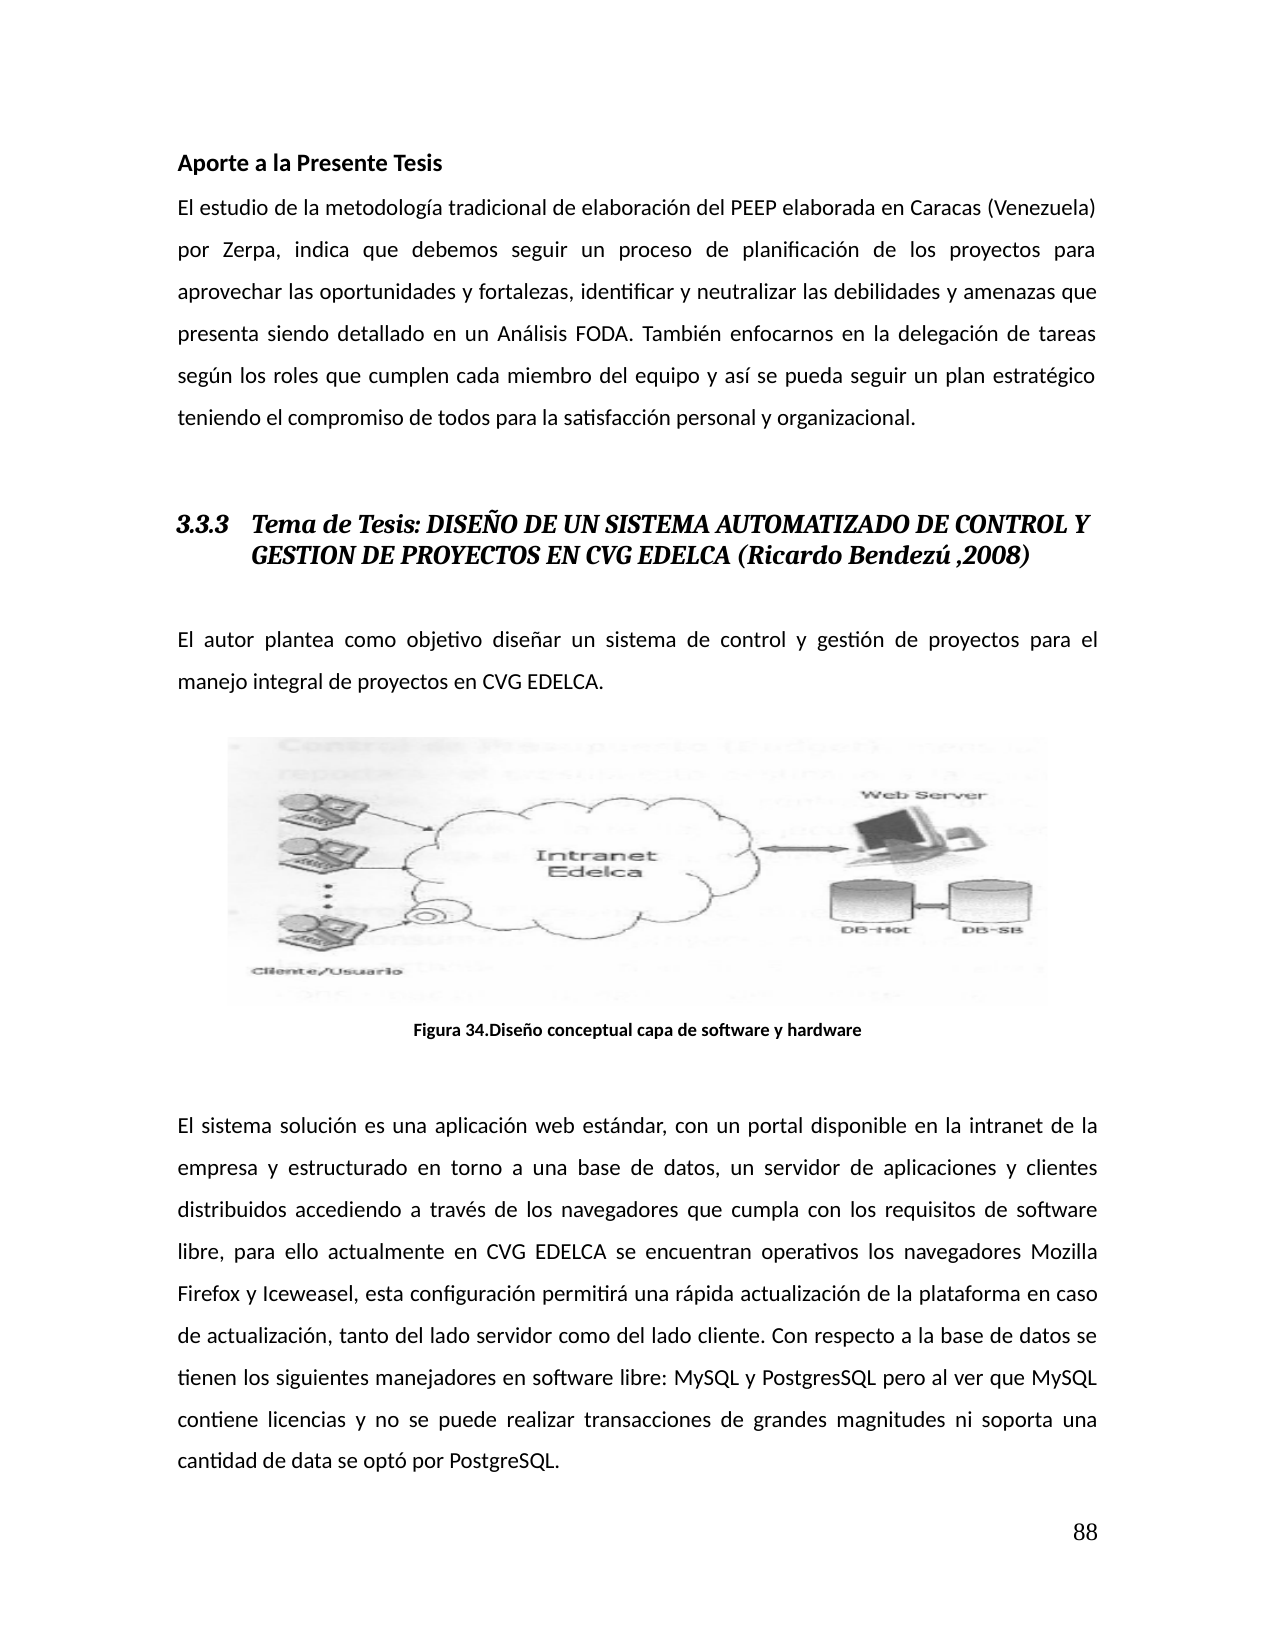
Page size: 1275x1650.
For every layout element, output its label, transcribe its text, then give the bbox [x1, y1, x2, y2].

text Figura 34.Diseño conceptual capa de software y hardware [177, 1018, 1098, 1041]
text El estudio de la metodología tradicional de elaboración del PEEP elaborada en Caracas (Venezuela) por Zerpa, indica que debemos seguir un proceso de planificación de los proyectos para aprovechar las oportunidades y fortalezas, identificar y neutralizar las debilidades y amenazas que presenta siendo detallado en un Análisis FODA. También enfocarnos en la delegación de tareas según los roles que cumplen cada miembro del equipo y así se pueda seguir un plan estratégico teniendo el compromiso de todos para la satisfacción personal y organizacional. [177, 193, 1098, 431]
subtitle Aporte a la Presente Tesis [177, 148, 1098, 178]
subtitle Tema de Tesis: DISEÑO DE UN SISTEMA AUTOMATIZADO DE CONTROL Y GESTION DE PROYECTOS EN CVG EDELCA (Ricardo Bendezú ,2008) [176, 509, 1098, 571]
picture [227, 737, 1048, 1006]
text El sistema solución es una aplicación web estándar, con un portal disponible en la intranet de la empresa y estructurado en torno a una base de datos, un servidor de aplicaciones y clientes distribuidos accediendo a través de los navegadores que cumpla con los requisitos de software libre, para ello actualmente en CVG EDELCA se encuentran operativos los navegadores Mozilla Firefox y Iceweasel, esta configuración permitirá una rápida actualización de la plataforma en caso de actualización, tanto del lado servidor como del lado cliente. Con respecto a la base de datos se tienen los siguientes manejadores en software libre: MySQL y PostgresSQL pero al ver que MySQL contiene licencias y no se puede realizar transacciones de grandes magnitudes ni soporta una cantidad de data se optó por PostgreSQL. [177, 1111, 1098, 1475]
text El autor plantea como objetivo diseñar un sistema de control y gestión de proyectos para el manejo integral de proyectos en CVG EDELCA. [177, 625, 1098, 695]
